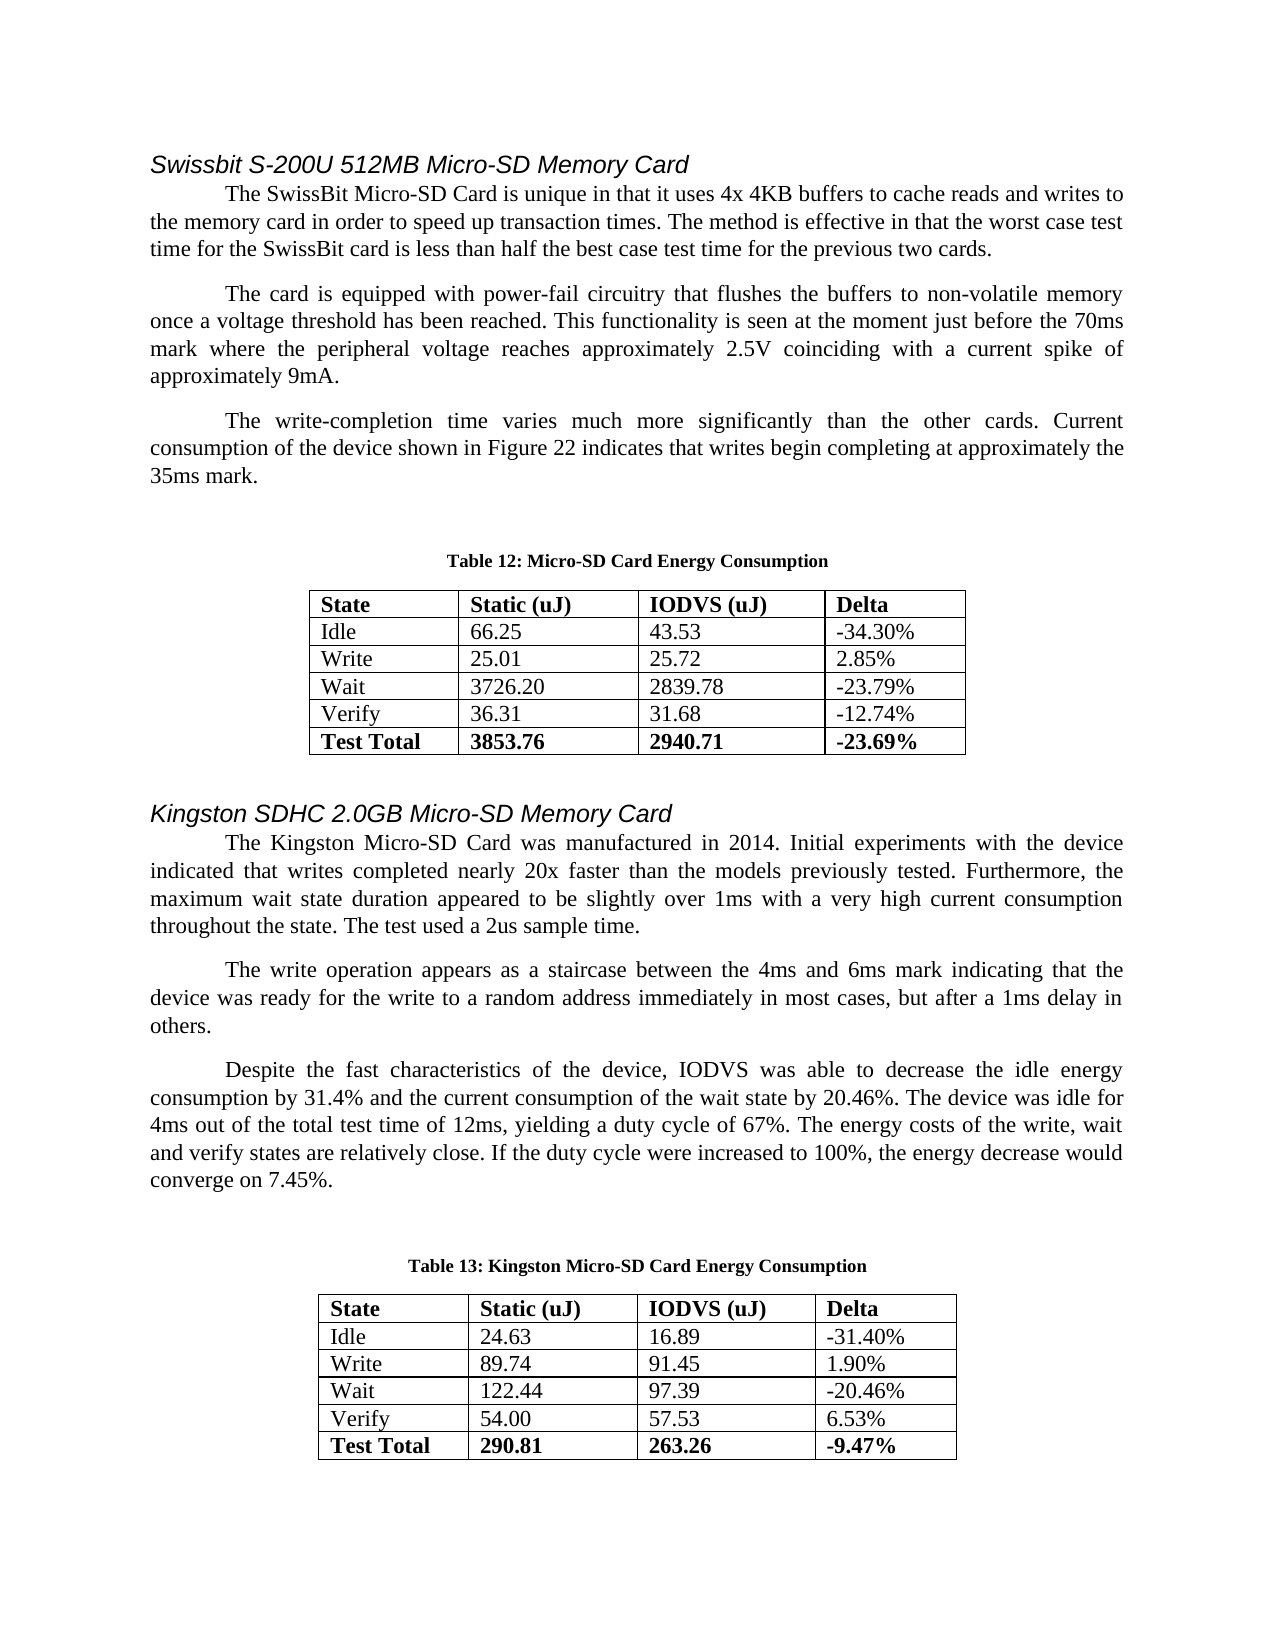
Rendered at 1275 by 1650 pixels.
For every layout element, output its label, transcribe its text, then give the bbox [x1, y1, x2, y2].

table_cell 122.44 [469, 1378, 637, 1404]
table_cell -20.46% [816, 1378, 956, 1404]
table_cell 24.63 [469, 1323, 637, 1349]
table_header State [319, 1295, 468, 1322]
table_cell Verify [319, 1405, 468, 1431]
table_cell 97.39 [638, 1378, 815, 1404]
table_header Static (uJ) [459, 591, 638, 617]
table_cell -23.69% [826, 728, 965, 754]
table_cell Verify [310, 700, 458, 727]
table_header Delta [816, 1295, 956, 1322]
table_cell Idle [319, 1323, 468, 1349]
table_cell 89.74 [469, 1350, 637, 1376]
text The SwissBit Micro-SD Card is unique in that it uses 4x 4KB buffers to cache reads and writes to the memory card in order to speed up transaction times. The method is effective in that the worst case test time for the SwissBit card is less than half the best case test time for the previous two cards. [150, 180, 1125, 262]
table_header State [310, 591, 458, 617]
table_cell 6.53% [816, 1405, 956, 1431]
text The write operation appears as a staircase between the 4ms and 6ms mark indicating that the device was ready for the write to a random address immediately in most cases, but after a 1ms delay in others. [150, 957, 1125, 1038]
table_cell 54.00 [469, 1405, 637, 1431]
table_cell Write [319, 1350, 468, 1376]
table_header Static (uJ) [469, 1295, 637, 1322]
table_cell 31.68 [639, 700, 824, 727]
table_cell -12.74% [826, 700, 965, 727]
table_cell 2839.78 [639, 673, 824, 699]
text The Kingston Micro-SD Card was manufactured in 2014. Initial experiments with the device indicated that writes completed nearly 20x faster than the models previously tested. Furthermore, the maximum wait state duration appeared to be slightly over 1ms with a very high current consumption throughout the state. The test used a 2us sample time. [150, 829, 1125, 939]
table_cell 16.89 [638, 1323, 815, 1349]
table_cell 91.45 [638, 1350, 815, 1376]
table_cell Idle [310, 618, 458, 644]
table_cell -23.79% [826, 673, 965, 699]
table_cell Write [310, 646, 458, 672]
table_cell 2.85% [826, 646, 965, 672]
table_cell 3853.76 [459, 728, 638, 754]
table_cell 25.01 [459, 646, 638, 672]
text The card is equipped with power-fail circuitry that flushes the buffers to non-volatile memory once a voltage threshold has been reached. This functionality is seen at the moment just before the 70ms mark where the peripheral voltage reaches approximately 2.5V coinciding with a current spike of approximately 9mA. [150, 279, 1125, 389]
table_header IODVS (uJ) [639, 591, 824, 617]
table_cell 57.53 [638, 1405, 815, 1431]
table_cell Test Total [310, 728, 458, 754]
table_cell 36.31 [459, 700, 638, 727]
subtitle Kingston SDHC 2.0GB Micro-SD Memory Card [150, 799, 1125, 828]
table_cell Wait [319, 1378, 468, 1404]
table_cell -9.47% [816, 1432, 956, 1459]
table_cell Wait [310, 673, 458, 699]
table_cell 3726.20 [459, 673, 638, 699]
table_cell -31.40% [816, 1323, 956, 1349]
subtitle Swissbit S-200U 512MB Micro-SD Memory Card [150, 150, 1125, 179]
text Despite the fast characteristics of the device, IODVS was able to decrease the idle energy consumption by 31.4% and the current consumption of the wait state by 20.46%. The device was idle for 4ms out of the total test time of 12ms, yielding a duty cycle of 67%. The energy costs of the write, wait and verify states are relatively close. If the duty cycle were increased to 100%, the energy decrease would converge on 7.45%. [150, 1056, 1125, 1193]
table_cell 66.25 [459, 618, 638, 644]
table_cell 25.72 [639, 646, 824, 672]
table_cell -34.30% [826, 618, 965, 644]
table_cell 1.90% [816, 1350, 956, 1376]
table_cell 290.81 [469, 1432, 637, 1459]
table_cell Test Total [319, 1432, 468, 1459]
table_cell 2940.71 [639, 728, 824, 754]
text The write-completion time varies much more significantly than the other cards. Current consumption of the device shown in Figure 21 indicates that writes begin completing at approximately the 35ms mark. [150, 407, 1125, 488]
table_header Delta [826, 591, 965, 617]
table_cell 263.26 [638, 1432, 815, 1459]
table_cell 43.53 [639, 618, 824, 644]
table_header IODVS (uJ) [638, 1295, 815, 1322]
